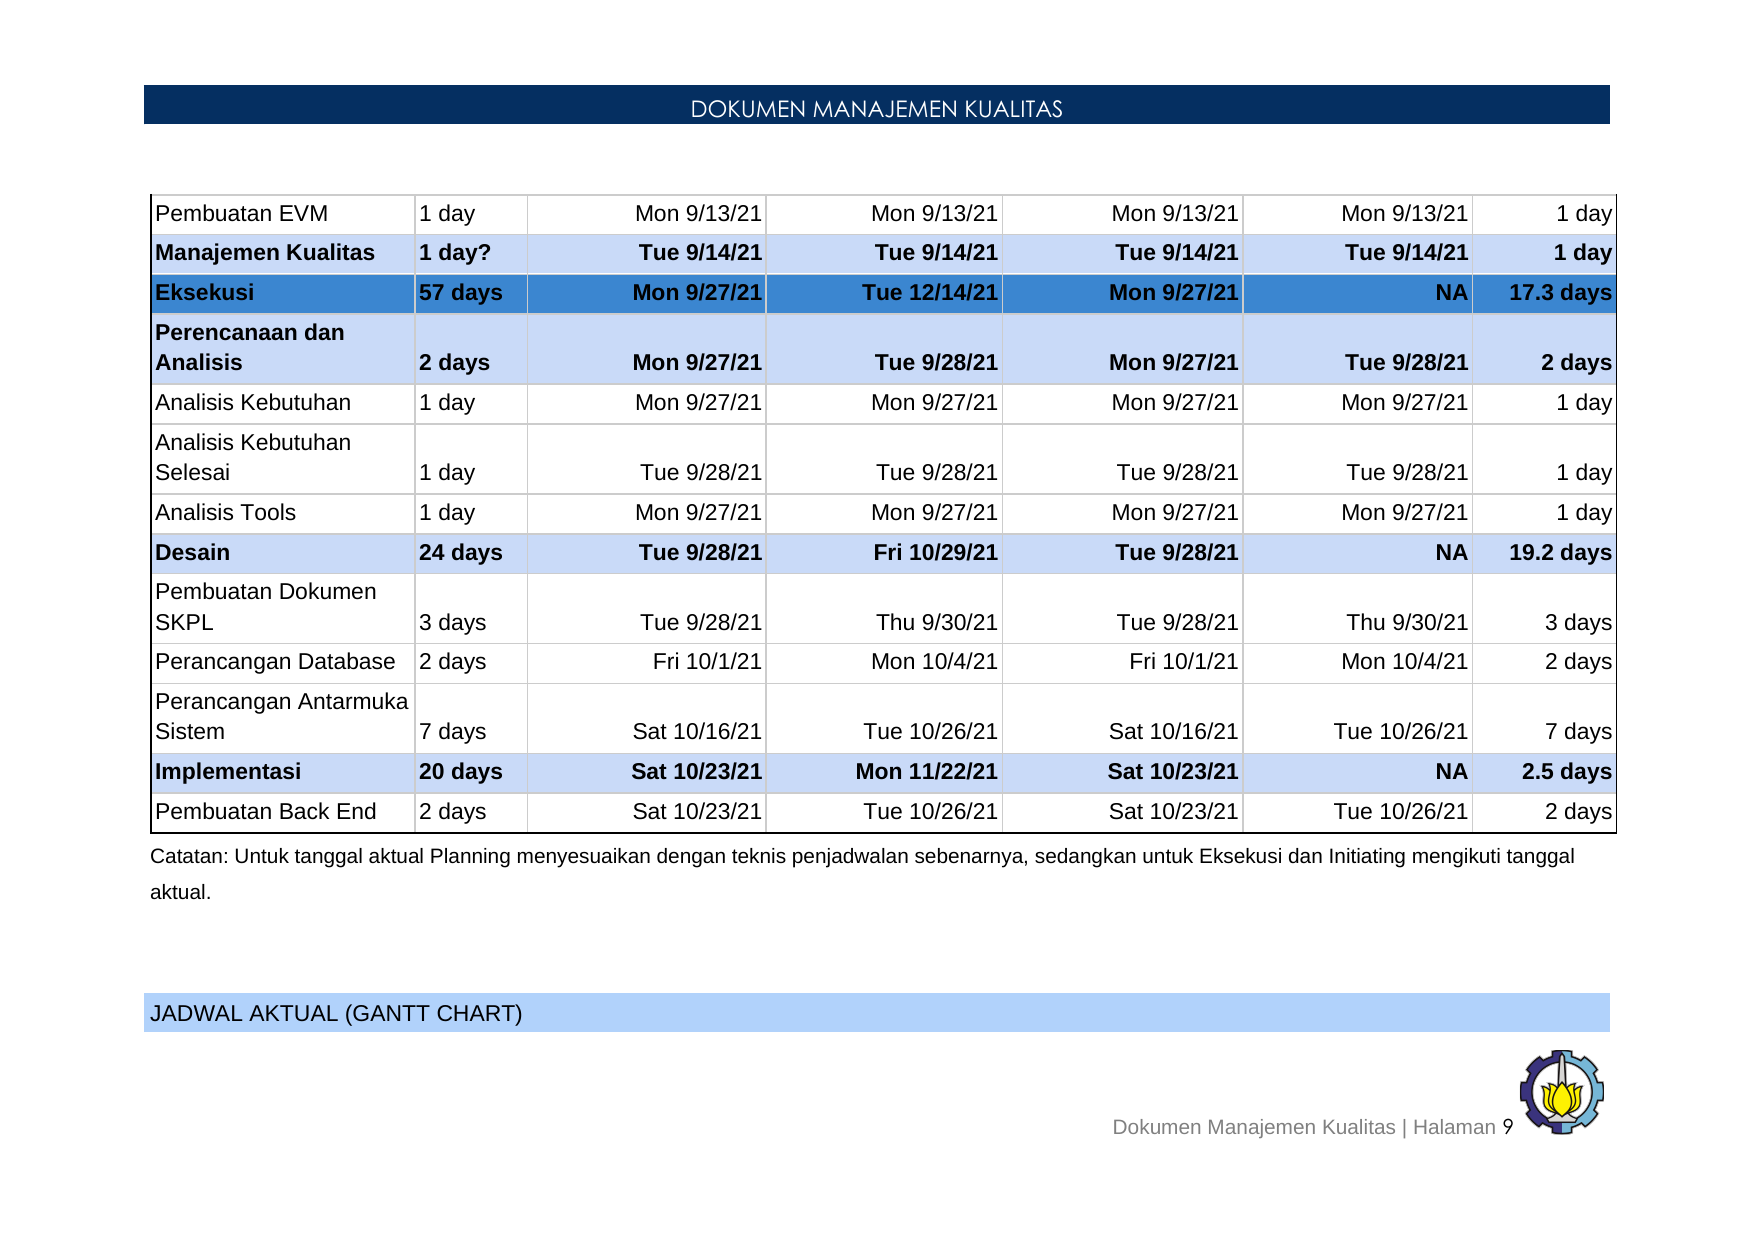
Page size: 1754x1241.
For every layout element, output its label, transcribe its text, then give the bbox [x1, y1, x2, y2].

table_cell 1 day [416, 495, 527, 533]
table_cell 24 days [416, 535, 527, 573]
table_cell Tue 12/14/21 [767, 275, 1002, 313]
table_cell Sat 10/16/21 [1003, 684, 1242, 752]
table_cell Analisis Kebutuhan Selesai [152, 425, 414, 493]
text Catatan: Untuk tanggal aktual Planning menyesuaikan dengan teknis penjadwalan sebenarnya, sedangkan untuk Eksekusi dan Initiating mengikuti tanggal aktual. [150, 844, 1604, 904]
table_cell Tue 9/28/21 [528, 535, 765, 573]
table_cell Thu 9/30/21 [1244, 574, 1472, 643]
table_cell Sat 10/23/21 [528, 794, 765, 832]
table_cell Fri 10/29/21 [767, 535, 1002, 573]
table_cell Tue 9/28/21 [767, 425, 1002, 493]
table_cell 1 day? [416, 235, 527, 273]
table_cell Perancangan Antarmuka Sistem [152, 684, 414, 752]
table_cell 1 day [1473, 196, 1616, 234]
table_cell Tue 9/28/21 [1003, 425, 1242, 493]
table_cell Tue 10/26/21 [1244, 684, 1472, 752]
table_cell Manajemen Kualitas [152, 235, 414, 273]
table_cell Mon 9/13/21 [528, 196, 765, 234]
table_cell 1 day [416, 385, 527, 423]
table_cell Mon 9/13/21 [1244, 196, 1472, 234]
table_cell Tue 9/28/21 [1244, 425, 1472, 493]
table_cell Mon 10/4/21 [1244, 644, 1472, 682]
table_cell Tue 9/28/21 [1003, 535, 1242, 573]
table_cell Sat 10/16/21 [528, 684, 765, 752]
table_cell Mon 10/4/21 [767, 644, 1002, 682]
table_cell NA [1244, 754, 1472, 792]
table_cell Fri 10/1/21 [1003, 644, 1242, 682]
table_cell 2 days [416, 794, 527, 832]
table_cell 3 days [416, 574, 527, 643]
table_cell Tue 9/28/21 [767, 315, 1002, 383]
table_cell Tue 9/14/21 [1003, 235, 1242, 273]
table_cell 1 day [1473, 425, 1616, 493]
table_cell Mon 11/22/21 [767, 754, 1002, 792]
table_cell Mon 9/27/21 [1244, 385, 1472, 423]
table_cell Tue 9/14/21 [1244, 235, 1472, 273]
table_cell Tue 10/26/21 [767, 684, 1002, 752]
table_cell 17.3 days [1473, 275, 1616, 313]
table_cell 1 day [1473, 495, 1616, 533]
table_cell Pembuatan Back End [152, 794, 414, 832]
table_cell Sat 10/23/21 [528, 754, 765, 792]
table_cell Pembuatan Dokumen SKPL [152, 574, 414, 643]
table_cell 1 day [1473, 385, 1616, 423]
table_cell Desain [152, 535, 414, 573]
table_cell Pembuatan EVM [152, 196, 414, 234]
table_cell Tue 9/28/21 [528, 574, 765, 643]
table_cell Tue 9/14/21 [528, 235, 765, 273]
table_cell Mon 9/13/21 [767, 196, 1002, 234]
table_cell 1 day [416, 196, 527, 234]
table_cell 20 days [416, 754, 527, 792]
table_cell Mon 9/27/21 [528, 495, 765, 533]
table_cell Tue 9/28/21 [1003, 574, 1242, 643]
table_cell Mon 9/27/21 [1003, 385, 1242, 423]
table_cell 2 days [416, 315, 527, 383]
table_cell 57 days [416, 275, 527, 313]
table_cell 2 days [1473, 644, 1616, 682]
table_cell Mon 9/27/21 [528, 275, 765, 313]
table_cell Mon 9/27/21 [528, 315, 765, 383]
table_cell Eksekusi [152, 275, 414, 313]
table_cell 7 days [416, 684, 527, 752]
table_cell Sat 10/23/21 [1003, 754, 1242, 792]
picture [1519, 1050, 1604, 1135]
table_cell Tue 9/28/21 [528, 425, 765, 493]
table_cell 2.5 days [1473, 754, 1616, 792]
table_cell Tue 10/26/21 [1244, 794, 1472, 832]
table_cell Mon 9/27/21 [1244, 495, 1472, 533]
table_cell Mon 9/13/21 [1003, 196, 1242, 234]
table_cell Perencanaan dan Analisis [152, 315, 414, 383]
table_cell 1 day [1473, 235, 1616, 273]
table_cell NA [1244, 535, 1472, 573]
table_cell 1 day [416, 425, 527, 493]
table_cell Analisis Kebutuhan [152, 385, 414, 423]
table_cell Mon 9/27/21 [767, 495, 1002, 533]
subtitle JADWAL AKTUAL (GANTT CHART) [150, 1000, 1604, 1026]
table_cell Mon 9/27/21 [528, 385, 765, 423]
table_cell Mon 9/27/21 [767, 385, 1002, 423]
table_cell Tue 10/26/21 [767, 794, 1002, 832]
table_cell Implementasi [152, 754, 414, 792]
table_cell 3 days [1473, 574, 1616, 643]
table_cell 7 days [1473, 684, 1616, 752]
table_cell Mon 9/27/21 [1003, 315, 1242, 383]
table_cell 2 days [416, 644, 527, 682]
table_cell Thu 9/30/21 [767, 574, 1002, 643]
table_cell 19.2 days [1473, 535, 1616, 573]
table_cell Tue 9/28/21 [1244, 315, 1472, 383]
table_cell 2 days [1473, 315, 1616, 383]
table_cell Sat 10/23/21 [1003, 794, 1242, 832]
table_cell Perancangan Database [152, 644, 414, 682]
table_cell NA [1244, 275, 1472, 313]
table_cell Analisis Tools [152, 495, 414, 533]
table_cell Fri 10/1/21 [528, 644, 765, 682]
table_cell Mon 9/27/21 [1003, 275, 1242, 313]
table_cell 2 days [1473, 794, 1616, 832]
table_cell Mon 9/27/21 [1003, 495, 1242, 533]
table_cell Tue 9/14/21 [767, 235, 1002, 273]
